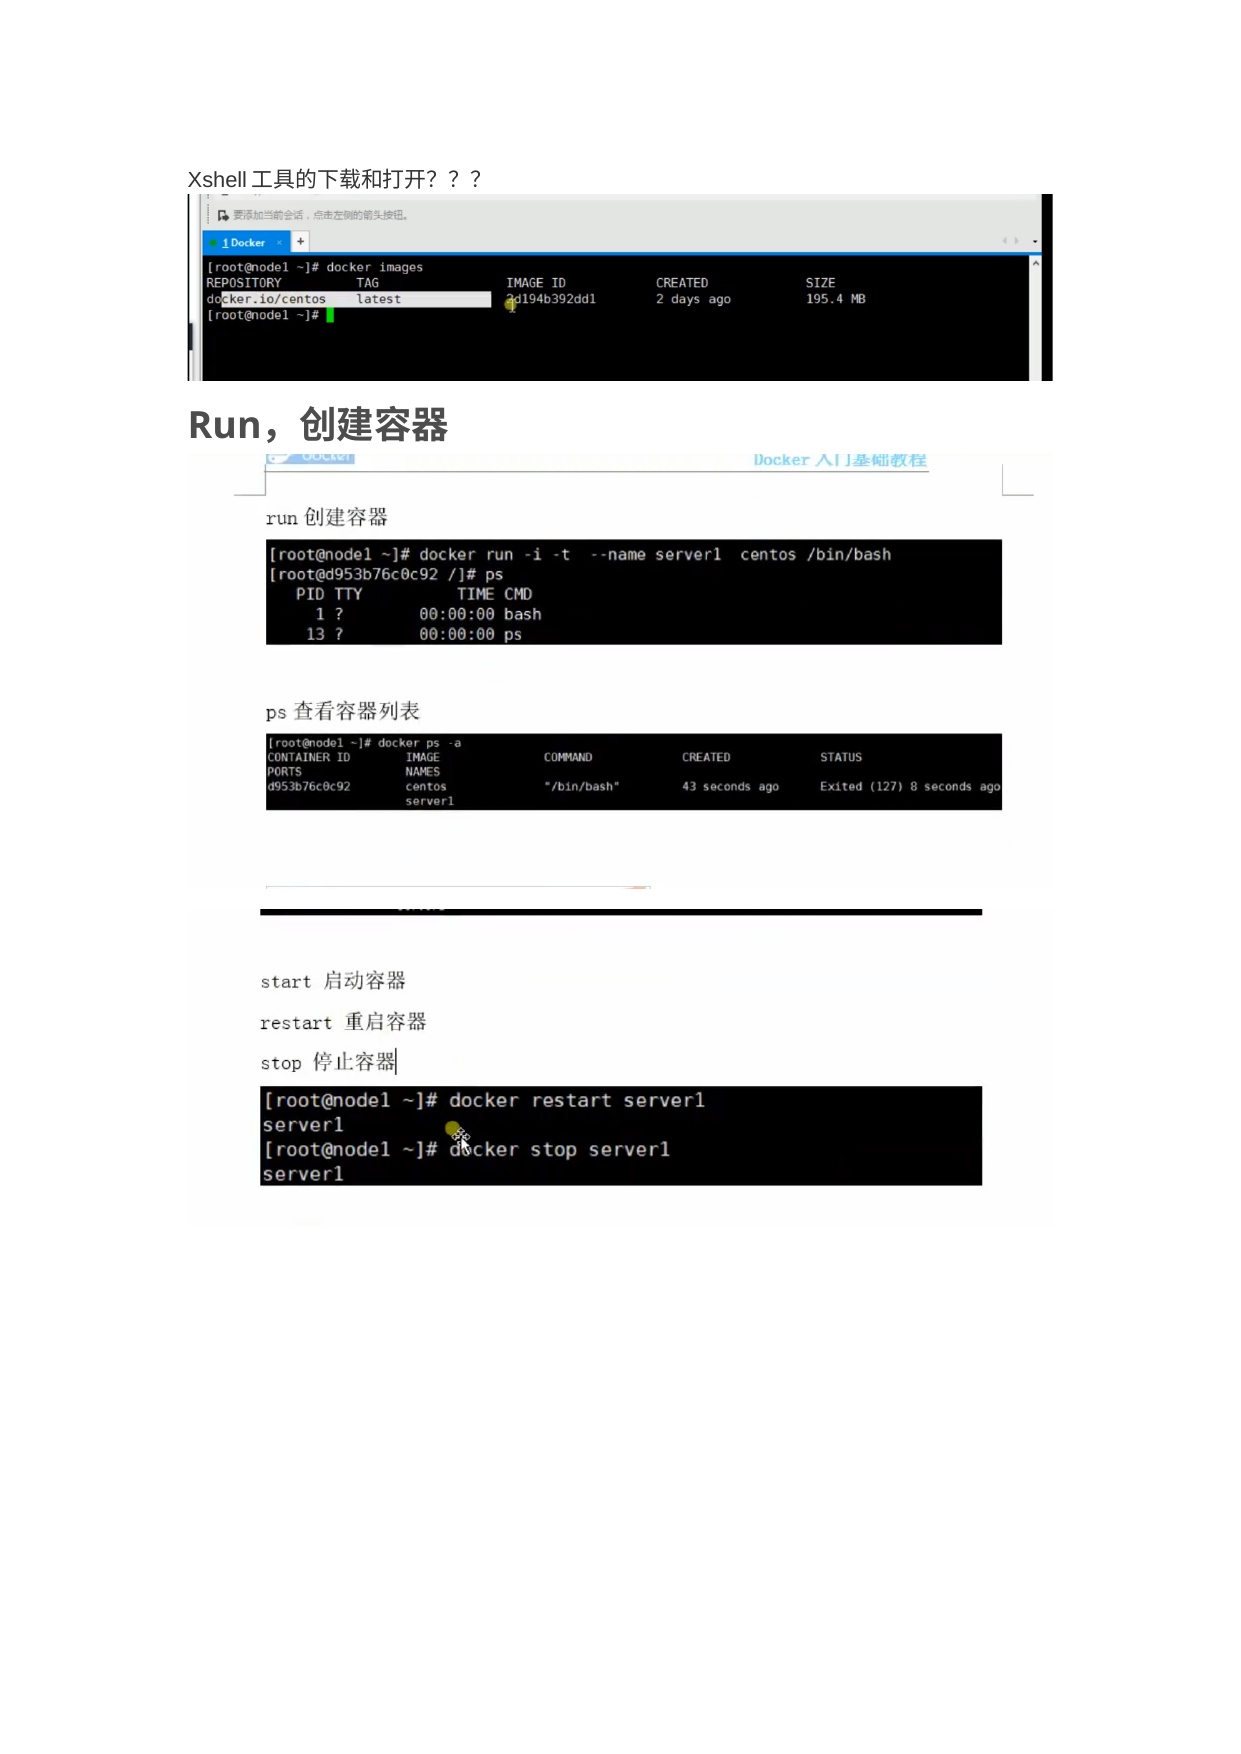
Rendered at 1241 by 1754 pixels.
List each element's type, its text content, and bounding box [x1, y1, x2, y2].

text Run，创建容器 [187, 389, 1053, 454]
picture [187, 194, 1053, 381]
text Xshell工具的下载和打开？？？ [187, 162, 1053, 194]
picture [187, 454, 1053, 889]
picture [187, 909, 1053, 1227]
